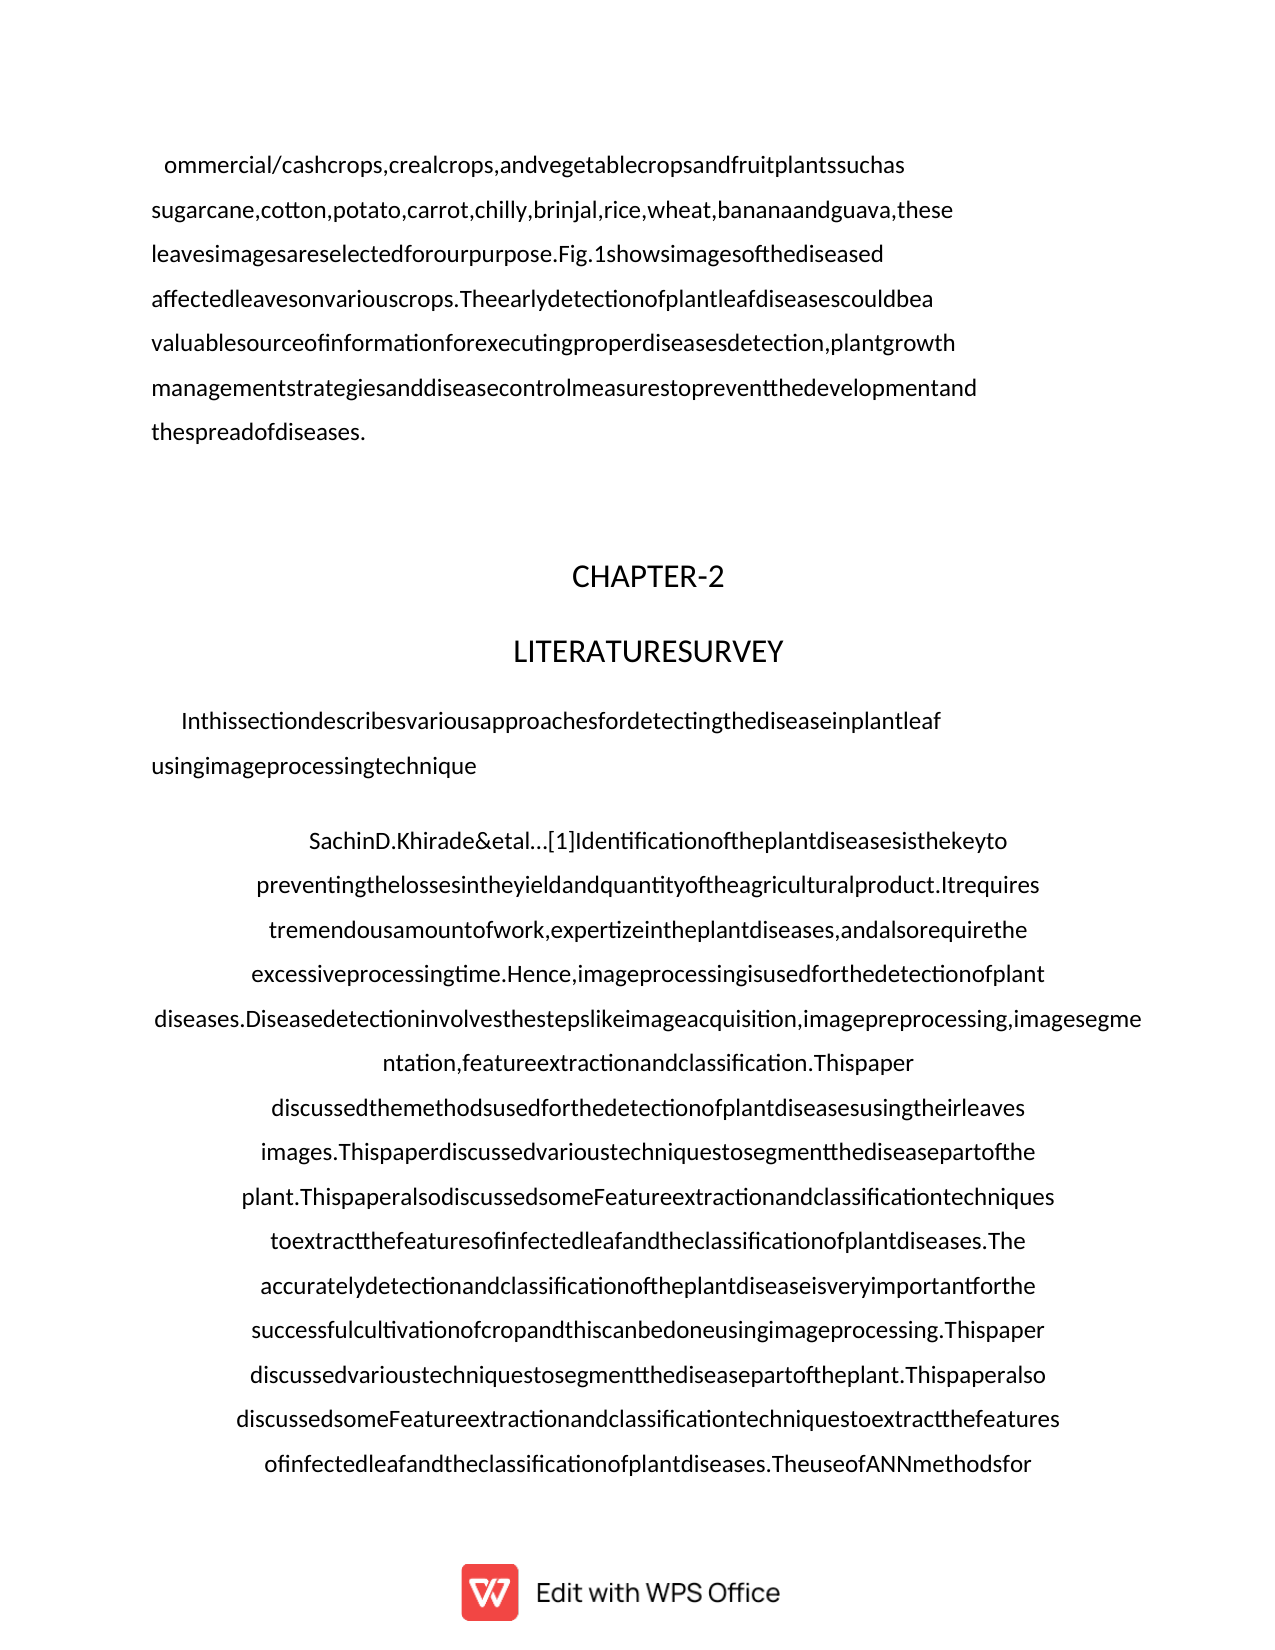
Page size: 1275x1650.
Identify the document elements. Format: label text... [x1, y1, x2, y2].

text CHAPTER-2 [150, 555, 1147, 596]
picture [461, 1564, 781, 1621]
text Inthissectiondescribesvariousapproachesfordetectingthediseaseinplantleaf usingimageprocessingtechnique [151, 705, 1147, 780]
text ommercial/cashcrops,crealcrops,andvegetablecropsandfruitplantssuchas sugarcane,cotton,potato,carrot,chilly,brinjal,rice,wheat,bananaandguava,these leavesimagesareselectedforourpurpose.Fig.1showsimagesofthediseased affectedleavesonvariouscrops.Theearlydetectionofplantleafdiseasescouldbea valuablesourceofinformationforexecutingproperdiseasesdetection,plantgrowth managementstrategiesanddiseasecontrolmeasurestopreventthedevelopmentand thespreadofdiseases. [151, 149, 1147, 447]
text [150, 825, 1147, 1478]
text LITERATURESURVEY [150, 630, 1147, 671]
